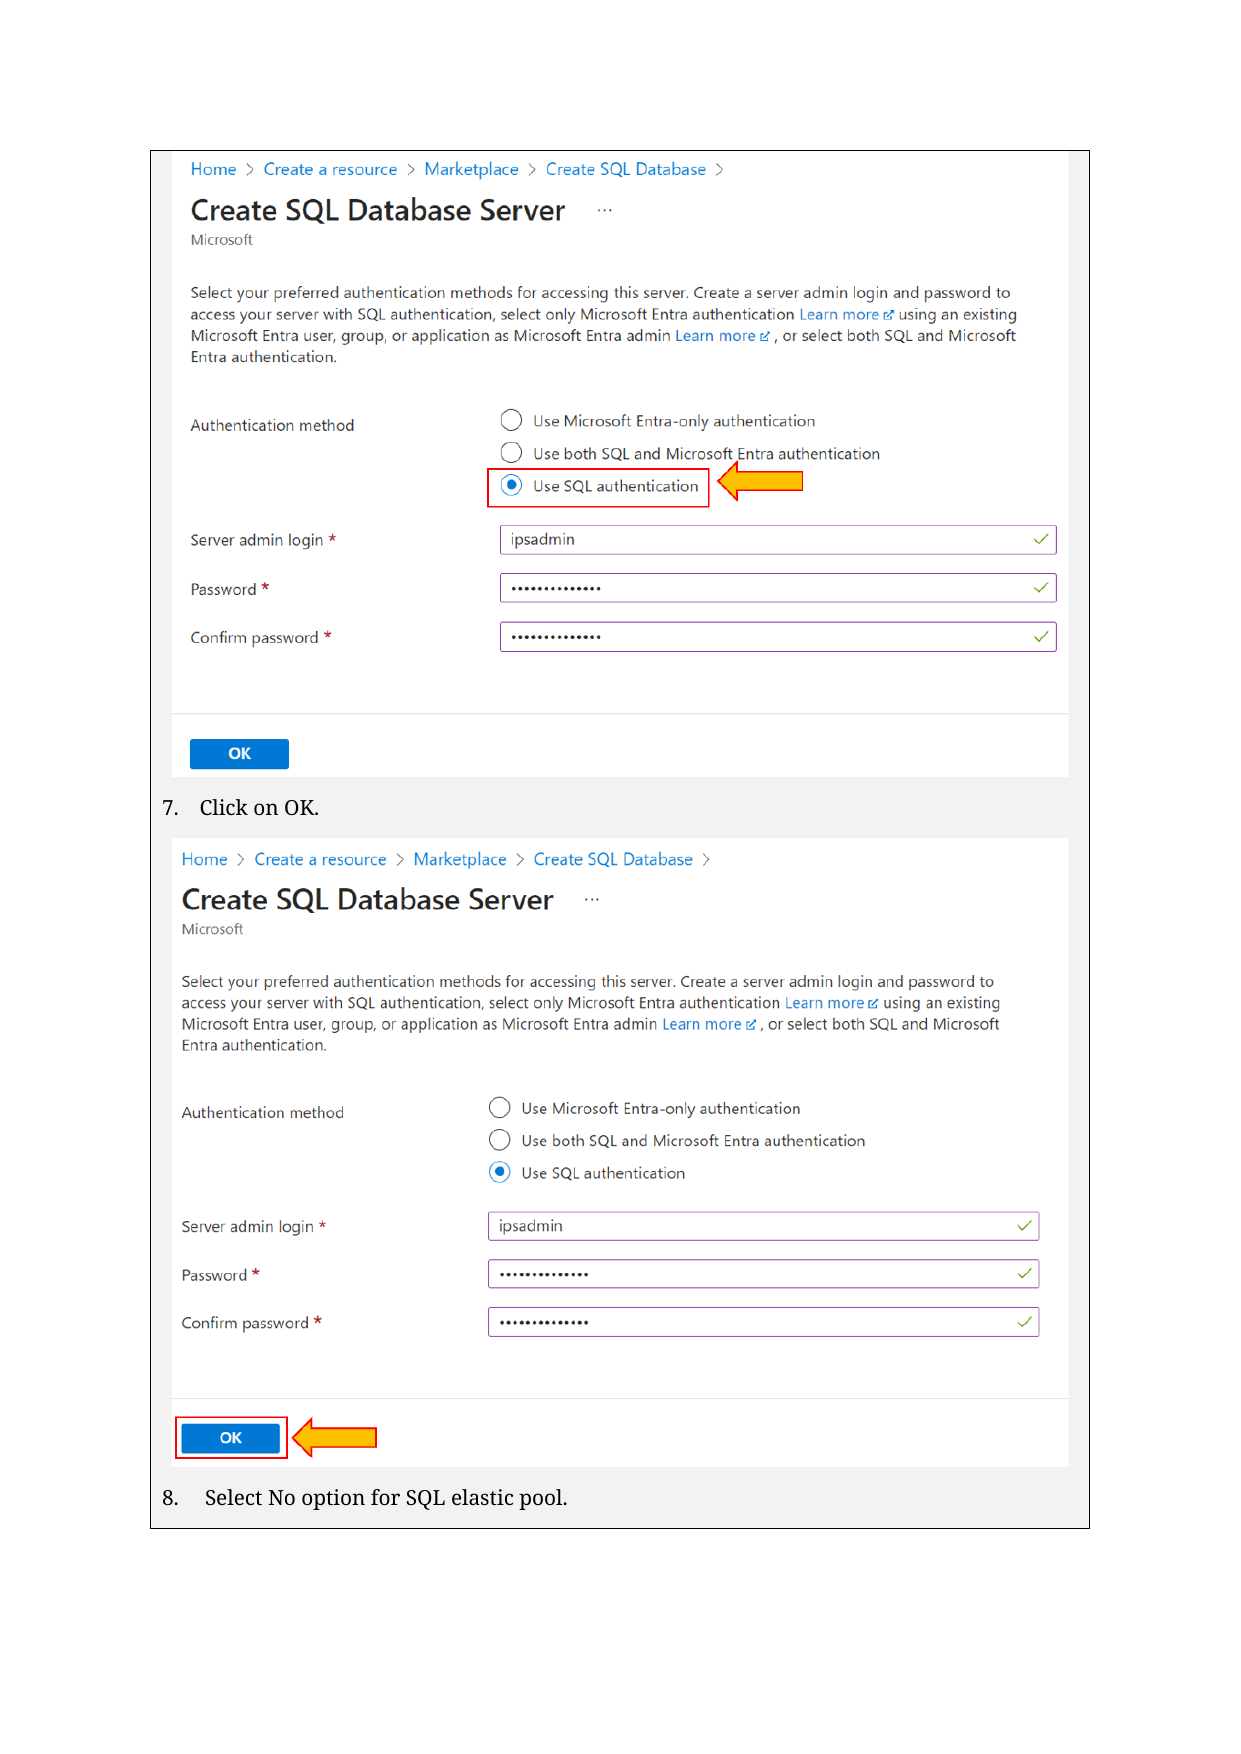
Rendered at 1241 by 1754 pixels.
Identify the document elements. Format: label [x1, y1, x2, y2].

table_header [151, 151, 1089, 1528]
picture [171, 151, 1069, 777]
picture [171, 838, 1069, 1467]
